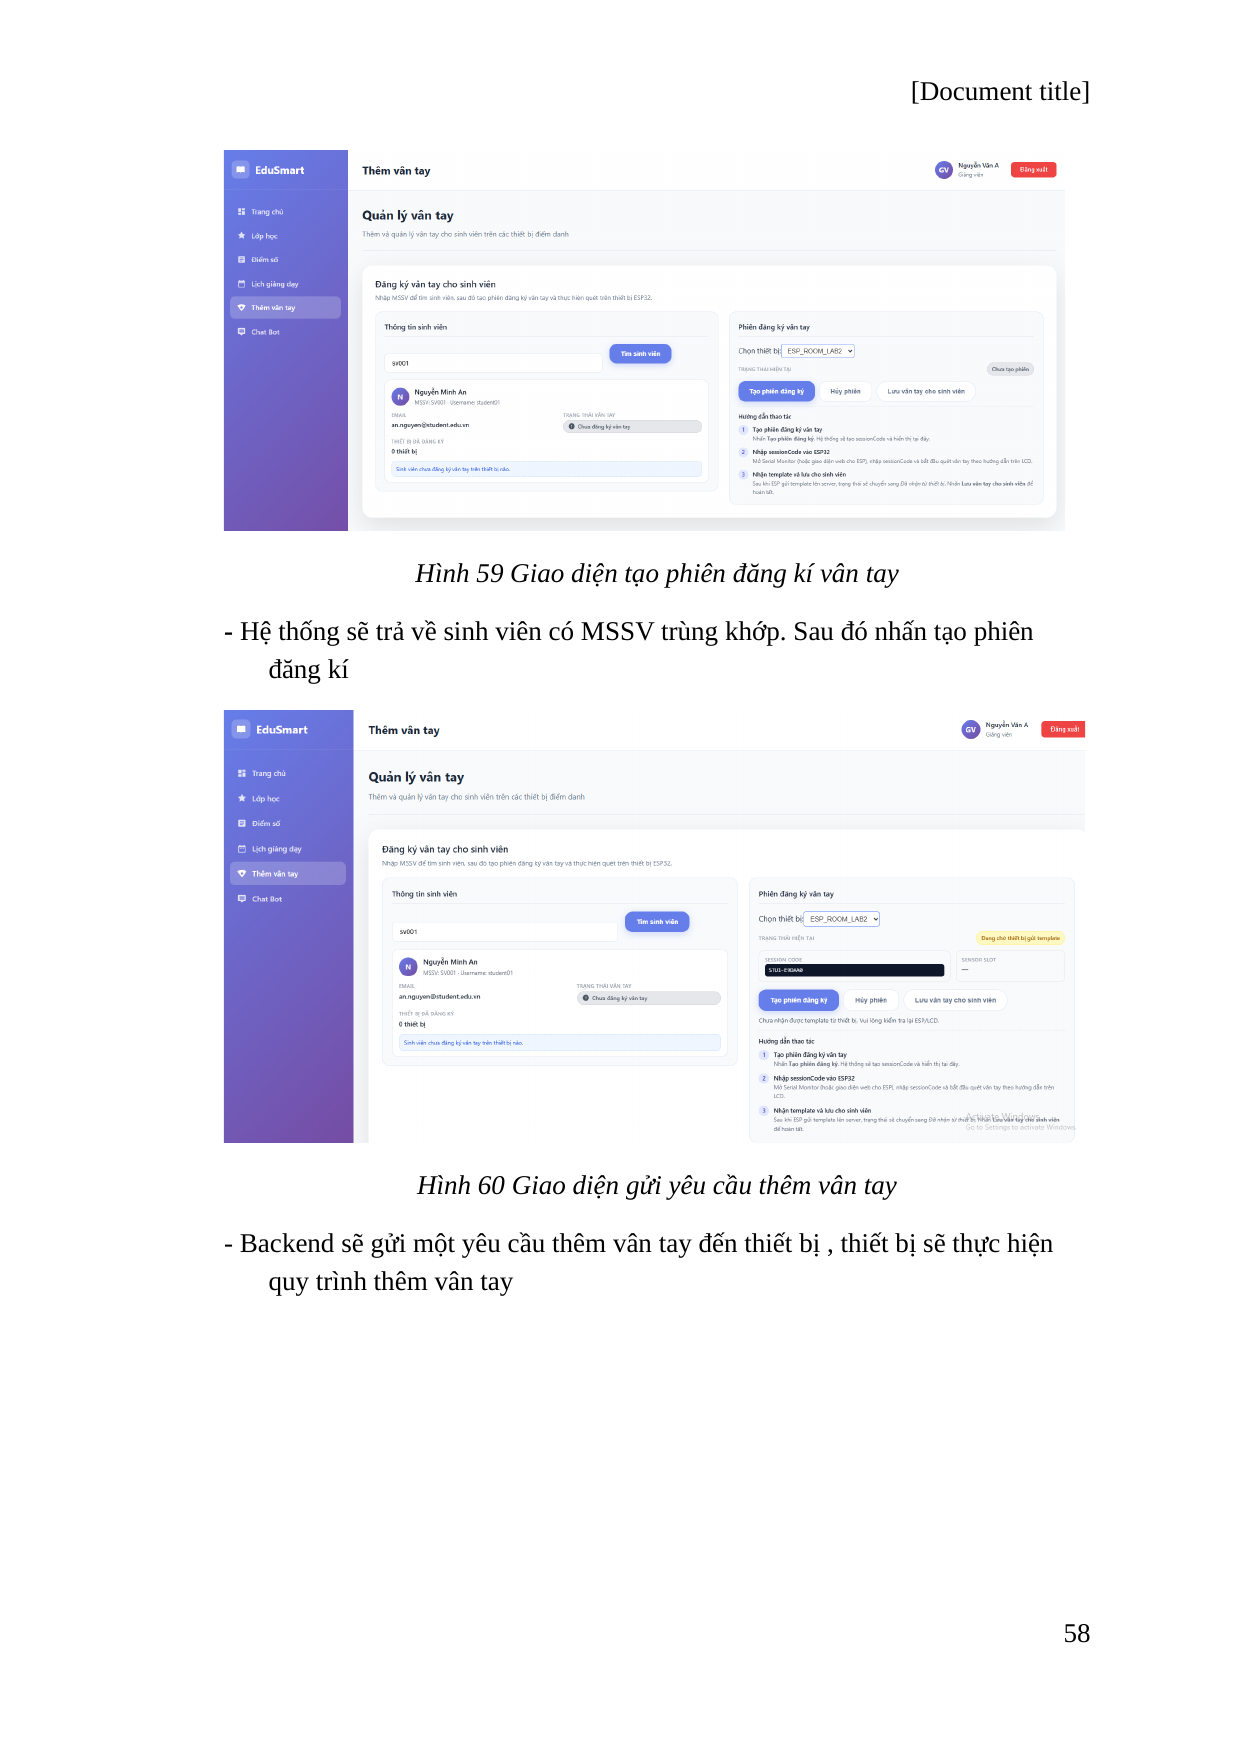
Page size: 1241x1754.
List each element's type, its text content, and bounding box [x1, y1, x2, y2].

picture [223, 710, 1086, 1143]
picture [223, 150, 1066, 531]
text - Hệ thống sẽ trả về sinh viên có MSSV trùng khớp. Sau đó nhấn tạo phiên đăng kí [224, 615, 1090, 684]
text Hình 59 Giao diện tạo phiên đăng kí vân tay [224, 557, 1090, 588]
text Hình 60 Giao diện gửi yêu cầu thêm vân tay [224, 1169, 1090, 1201]
text - Backend sẽ gửi một yêu cầu thêm vân tay đến thiết bị , thiết bị sẽ thực hiện quy trình thêm vân tay [224, 1227, 1090, 1296]
